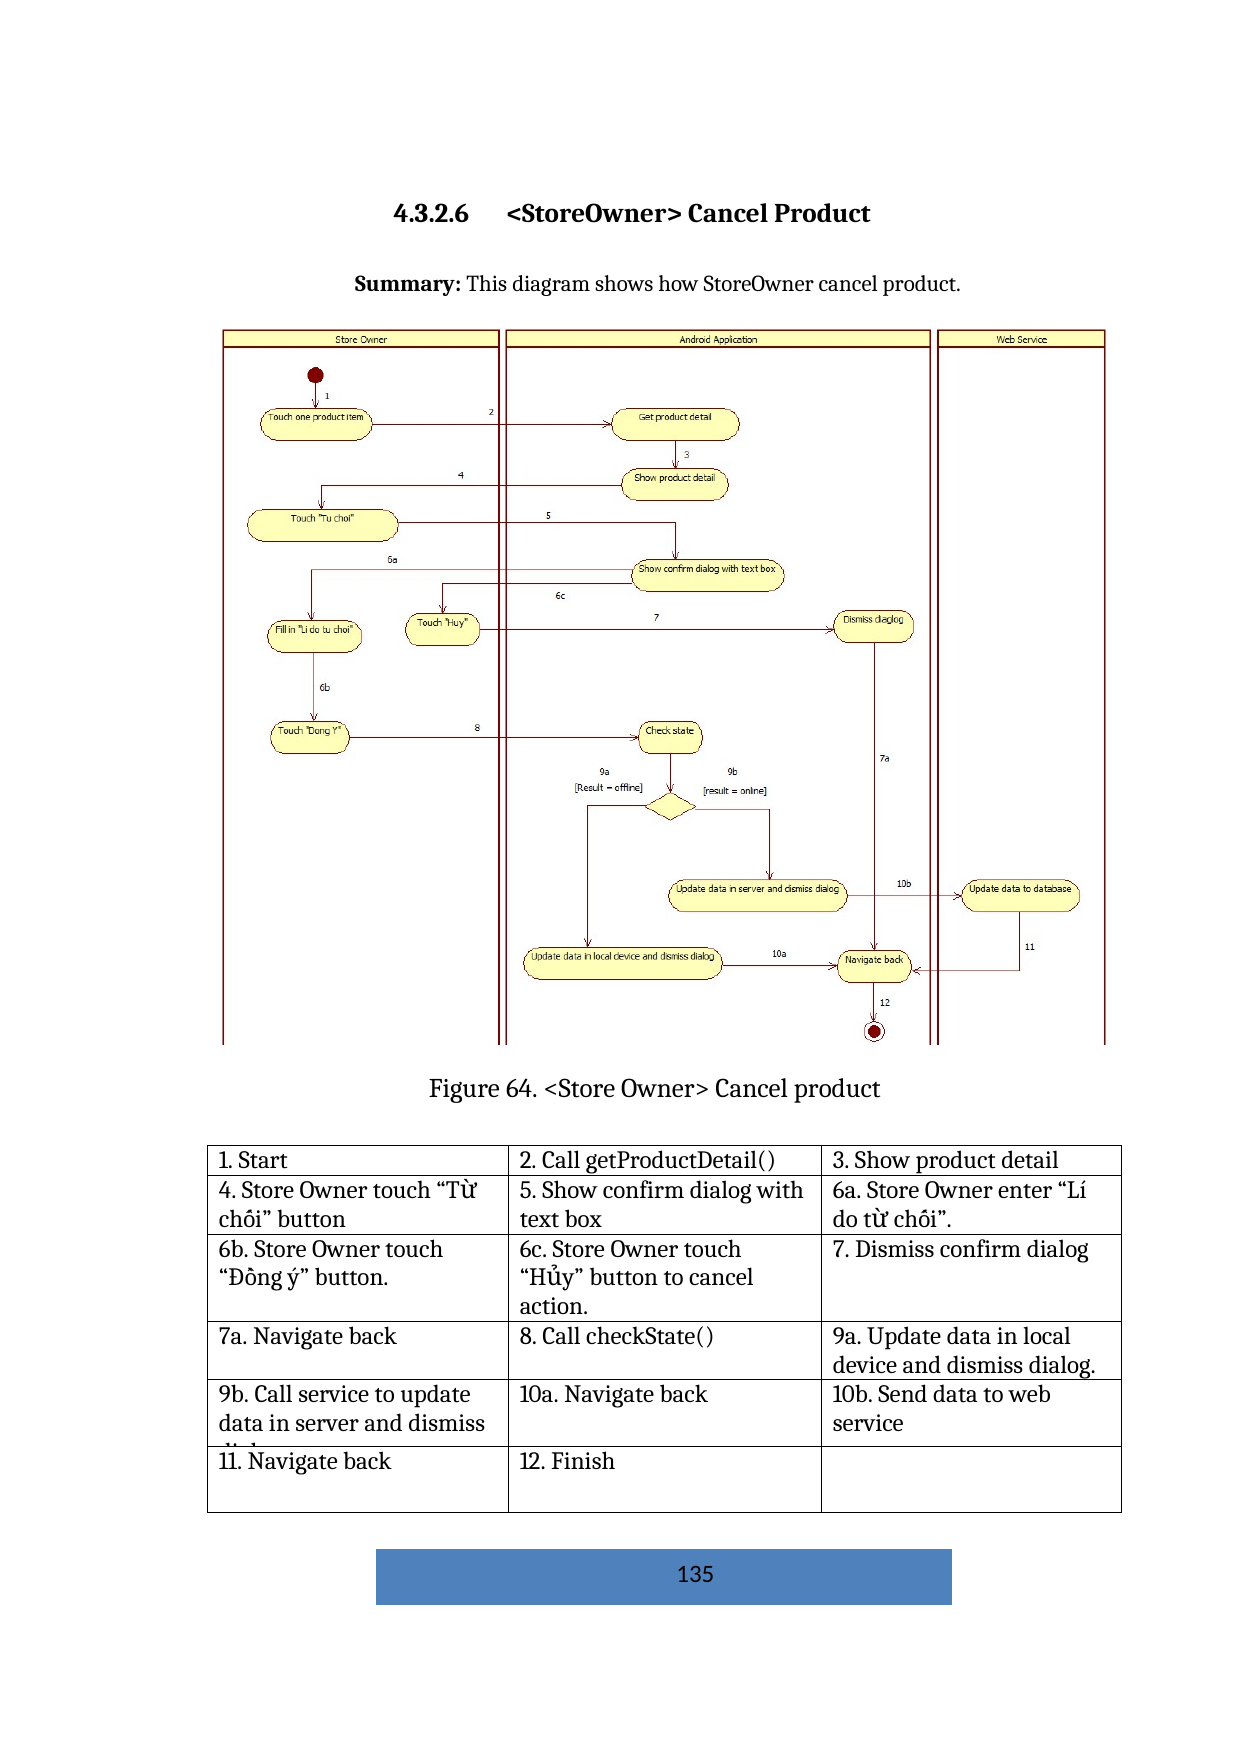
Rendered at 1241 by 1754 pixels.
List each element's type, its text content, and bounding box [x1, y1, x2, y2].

table_cell 10b. Send data to web service [822, 1380, 1121, 1446]
table_cell 9b. Call service to update data in server and dismiss dialog. [208, 1380, 508, 1446]
text Figure 74. <Store Owner> Cancel product [428, 1073, 1122, 1104]
table_cell 11. Navigate back [208, 1447, 508, 1512]
table_cell 4. Store Owner touch “Từ chối” button [208, 1176, 508, 1233]
table_cell 7a. Navigate back [208, 1322, 508, 1379]
table_cell [822, 1447, 1121, 1512]
table_cell 7. Dismiss confirm dialog [822, 1235, 1121, 1321]
table_cell 5. Show confirm dialog with text box [509, 1176, 821, 1233]
table_cell 6b. Store Owner touch “Đồng ý” button. [208, 1235, 508, 1321]
table_cell 9a. Update data in local device and dismiss dialog. [822, 1322, 1121, 1379]
table_header 1. Start [208, 1146, 508, 1175]
table_cell 6c. Store Owner touch “Hủy” button to cancel action. [509, 1235, 821, 1321]
table_cell 6a. Store Owner enter “Lí do từ chối”. [822, 1176, 1121, 1233]
table_header 2. Call getProductDetail() [509, 1146, 821, 1175]
table_cell 10a. Navigate back [509, 1380, 821, 1446]
text Summary: This diagram shows how StoreOwner cancel product. [281, 270, 1122, 297]
table_header 3. Show product detail [822, 1146, 1121, 1175]
subtitle <StoreOwner> Cancel Product [393, 198, 1122, 229]
table_cell 12. Finish [509, 1447, 821, 1512]
table_cell 8. Call checkState() [509, 1322, 821, 1379]
picture [207, 313, 1122, 1061]
